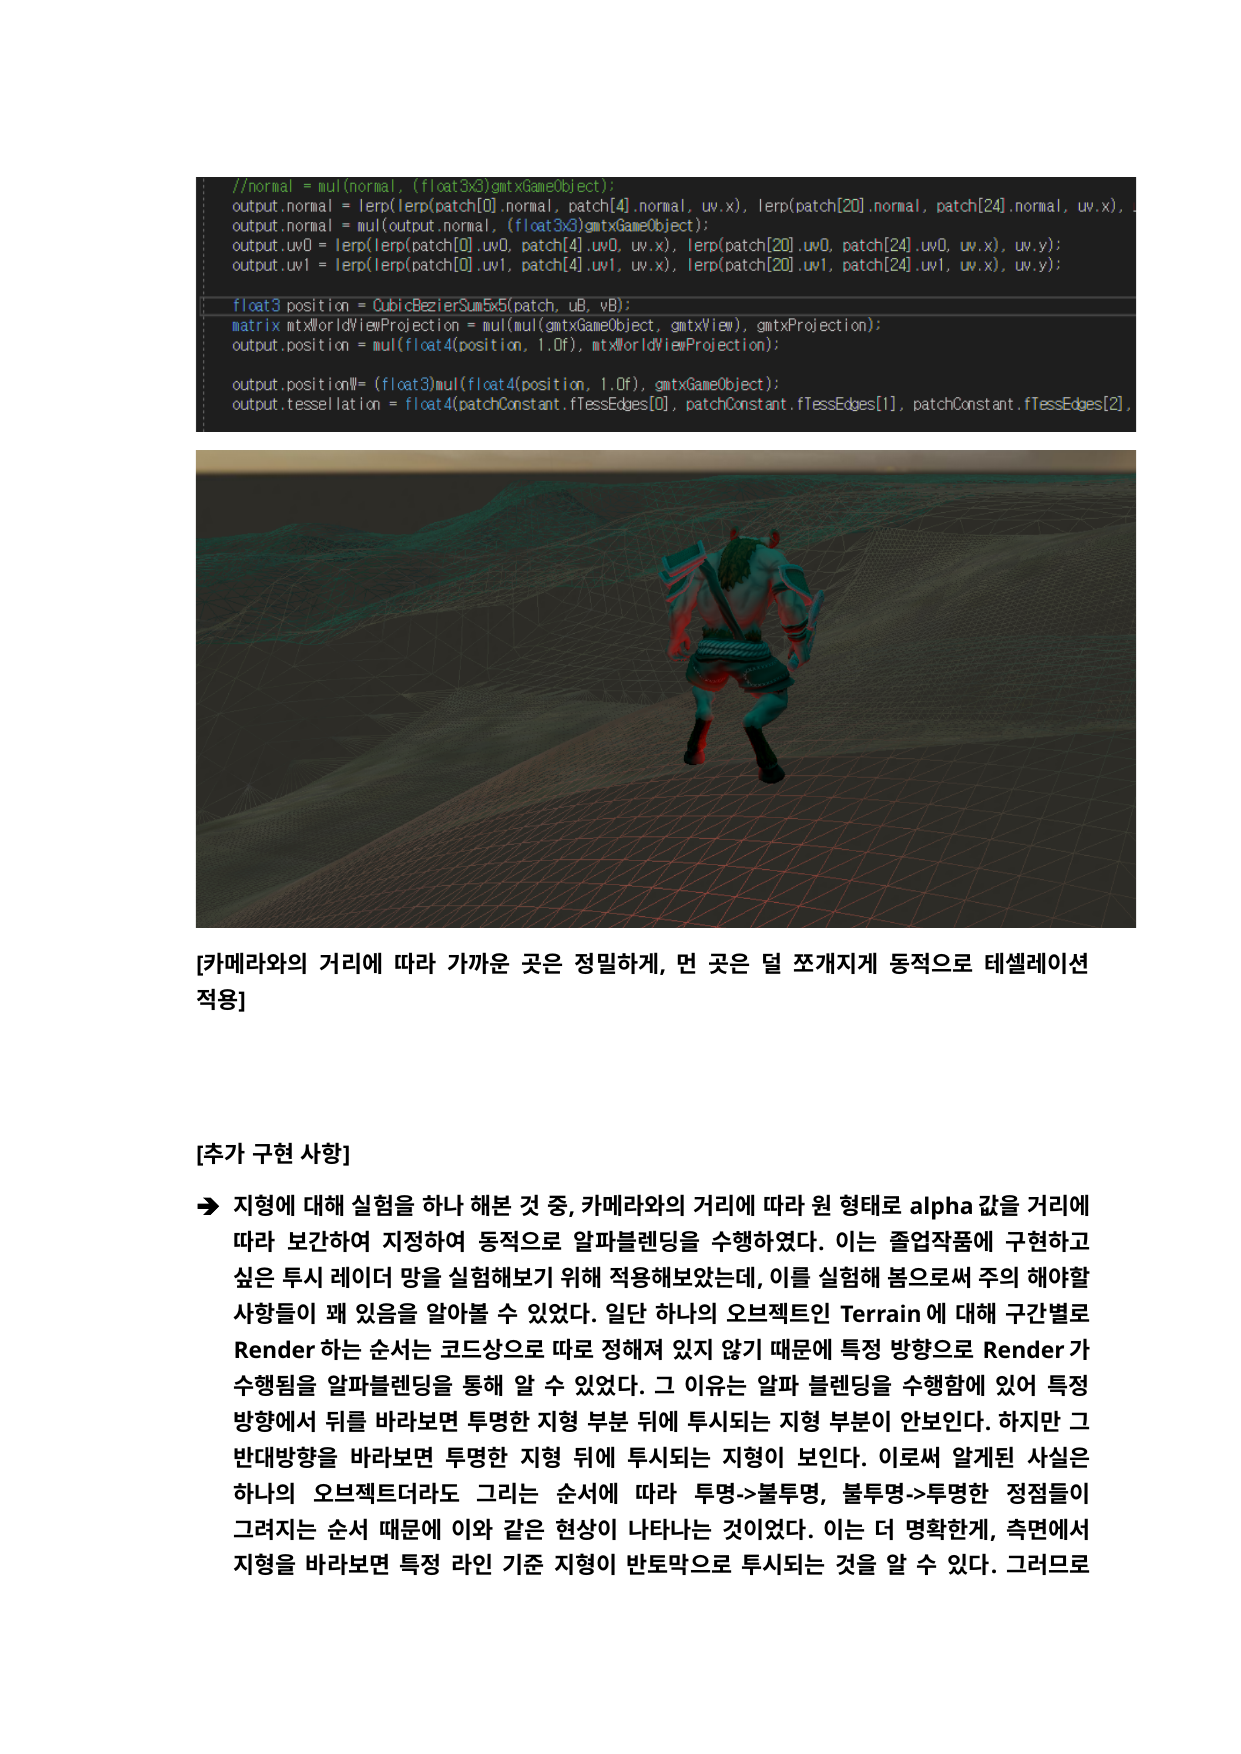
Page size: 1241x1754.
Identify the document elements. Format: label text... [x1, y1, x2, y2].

picture [195, 177, 1137, 432]
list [196, 1188, 1090, 1581]
text [카메라와의 거리에 따라 가까운 곳은 정밀하게, 먼 곳은 덜 쪼개지게 동적으로 테셀레이션 적용] [196, 946, 1090, 1015]
picture [195, 450, 1137, 928]
text [추가 구현 사항] [196, 1135, 1090, 1169]
